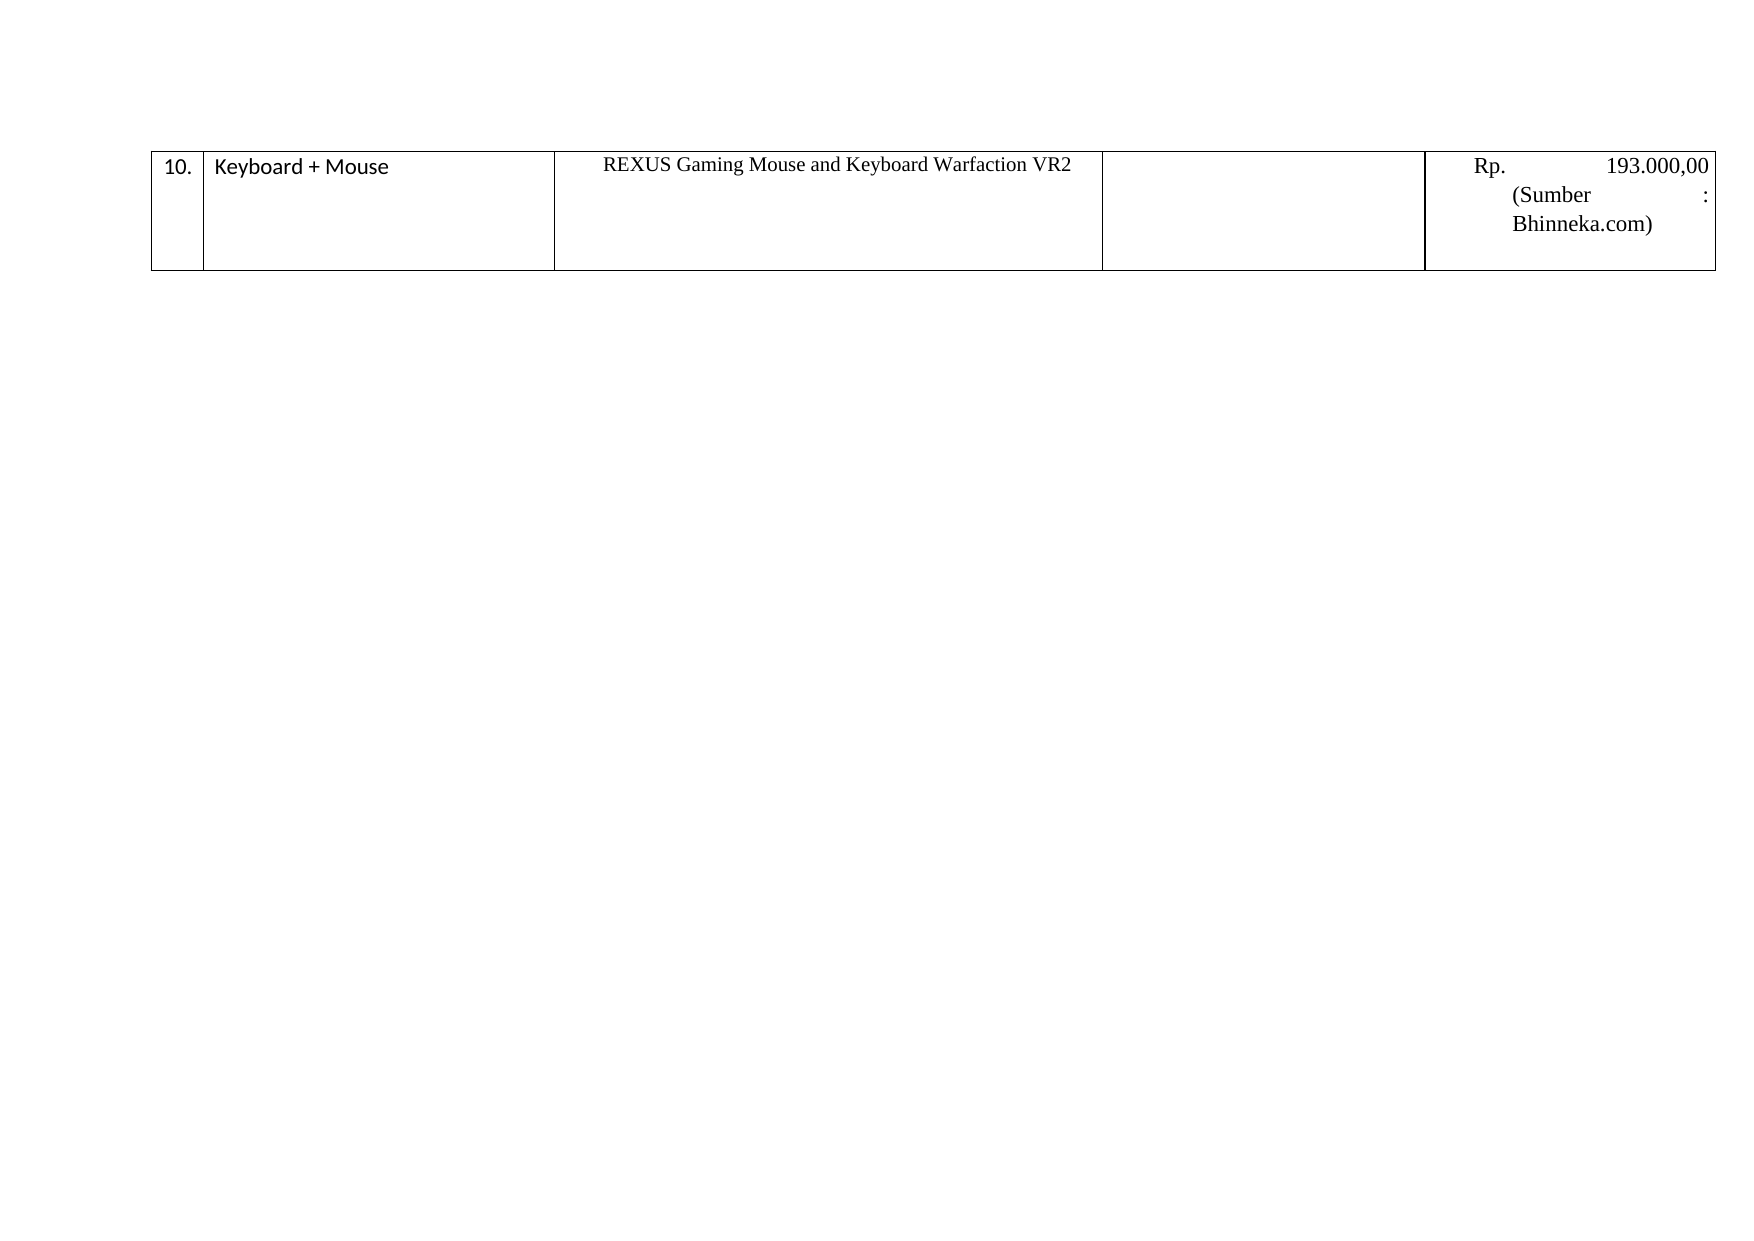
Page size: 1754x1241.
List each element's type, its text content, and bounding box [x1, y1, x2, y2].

table_cell [1103, 152, 1424, 270]
table_cell REXUS Gaming Mouse and Keyboard Warfaction VR2 [555, 152, 1102, 270]
table_cell Keyboard + Mouse [204, 152, 554, 270]
table_cell Rp. 193.000,00 (Sumber : Bhinneka.com) [1426, 152, 1715, 270]
table_cell 10. [152, 152, 203, 270]
